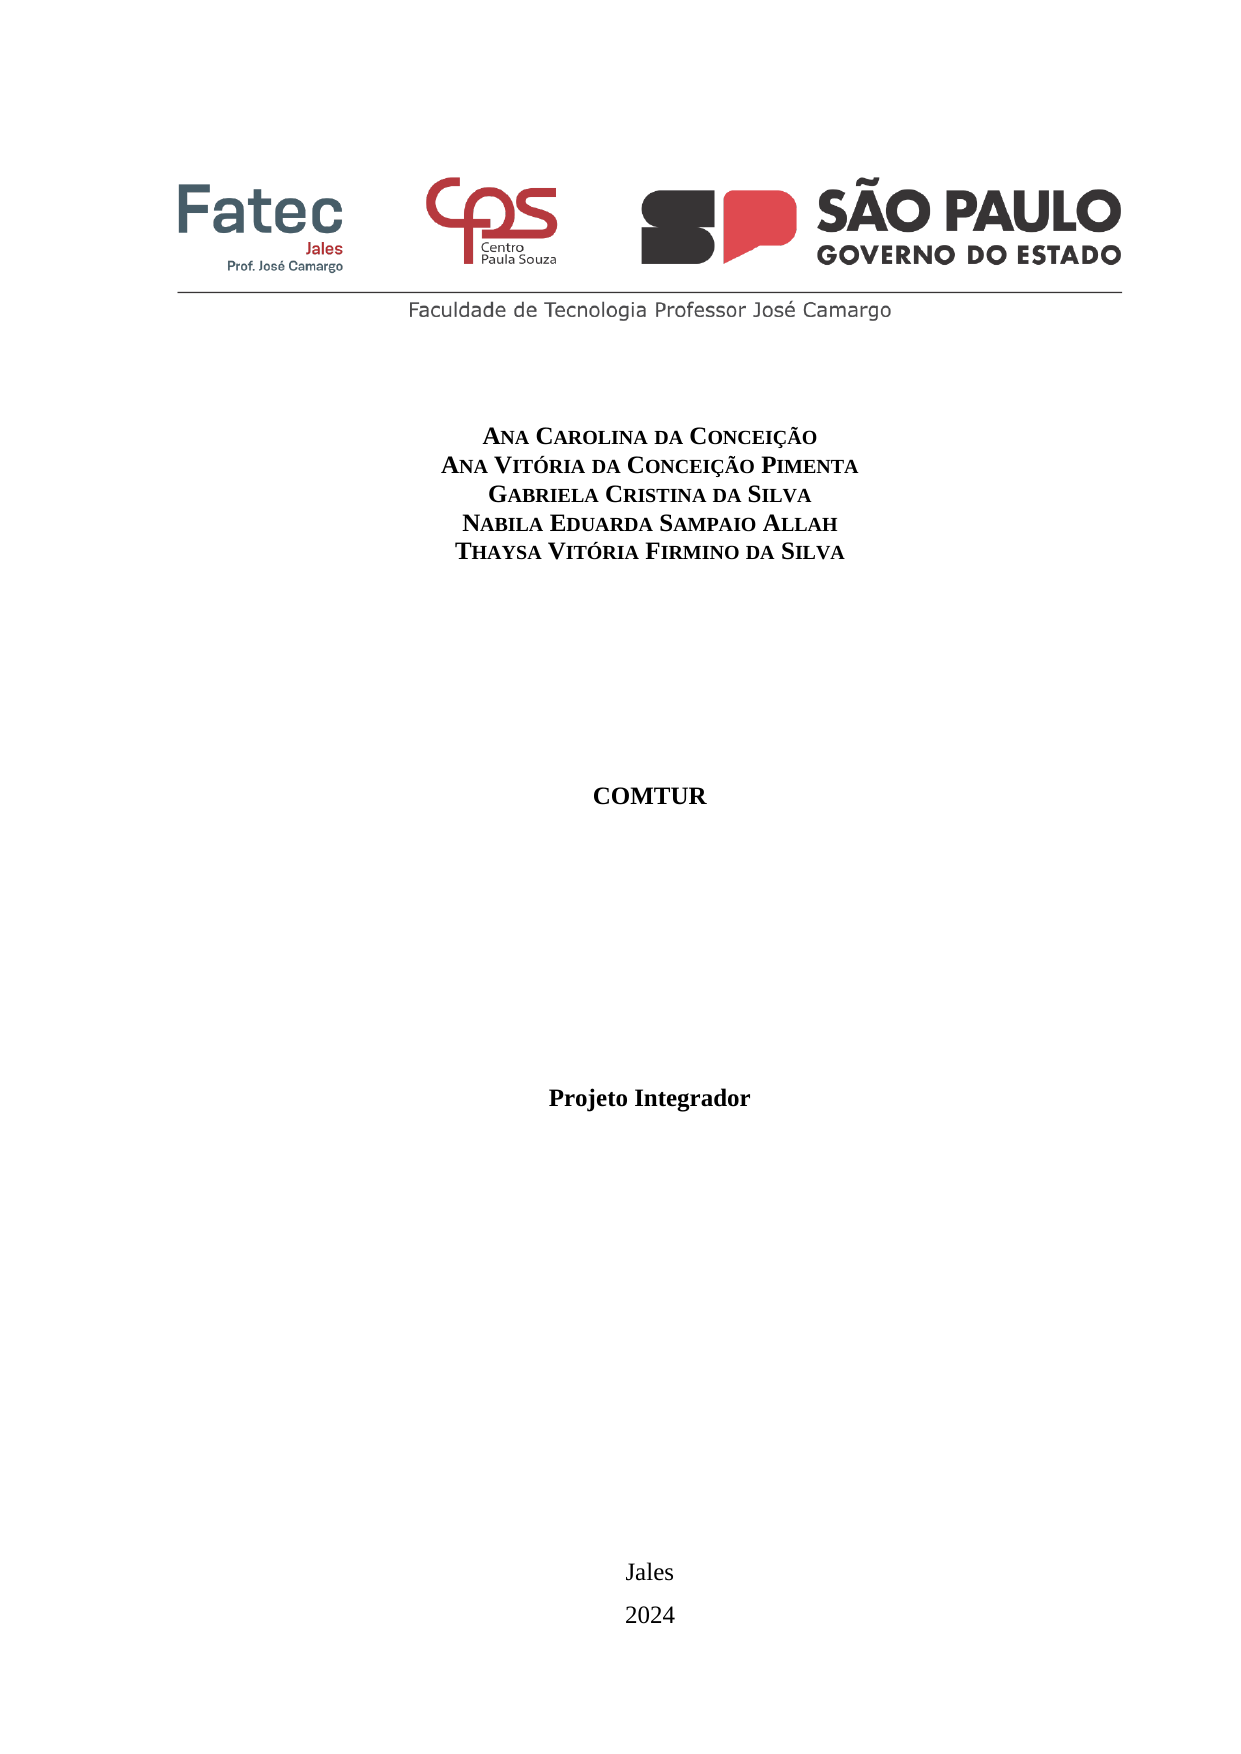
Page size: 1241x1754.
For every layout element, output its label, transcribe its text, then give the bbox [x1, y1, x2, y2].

text Jales [177, 1557, 1122, 1586]
text COMTUR [177, 781, 1122, 809]
text Ana Carolina da Conceição [177, 421, 1122, 450]
picture [177, 177, 1123, 321]
text Ana Vitória da Conceição Pimenta [177, 450, 1122, 479]
text 2024 [177, 1600, 1122, 1629]
text Nabila Eduarda Sampaio Allah [177, 508, 1122, 536]
text Gabriela Cristina da Silva [177, 479, 1122, 508]
text Projeto Integrador [177, 1083, 1122, 1111]
text Thaysa Vitória Firmino da Silva [177, 536, 1122, 565]
